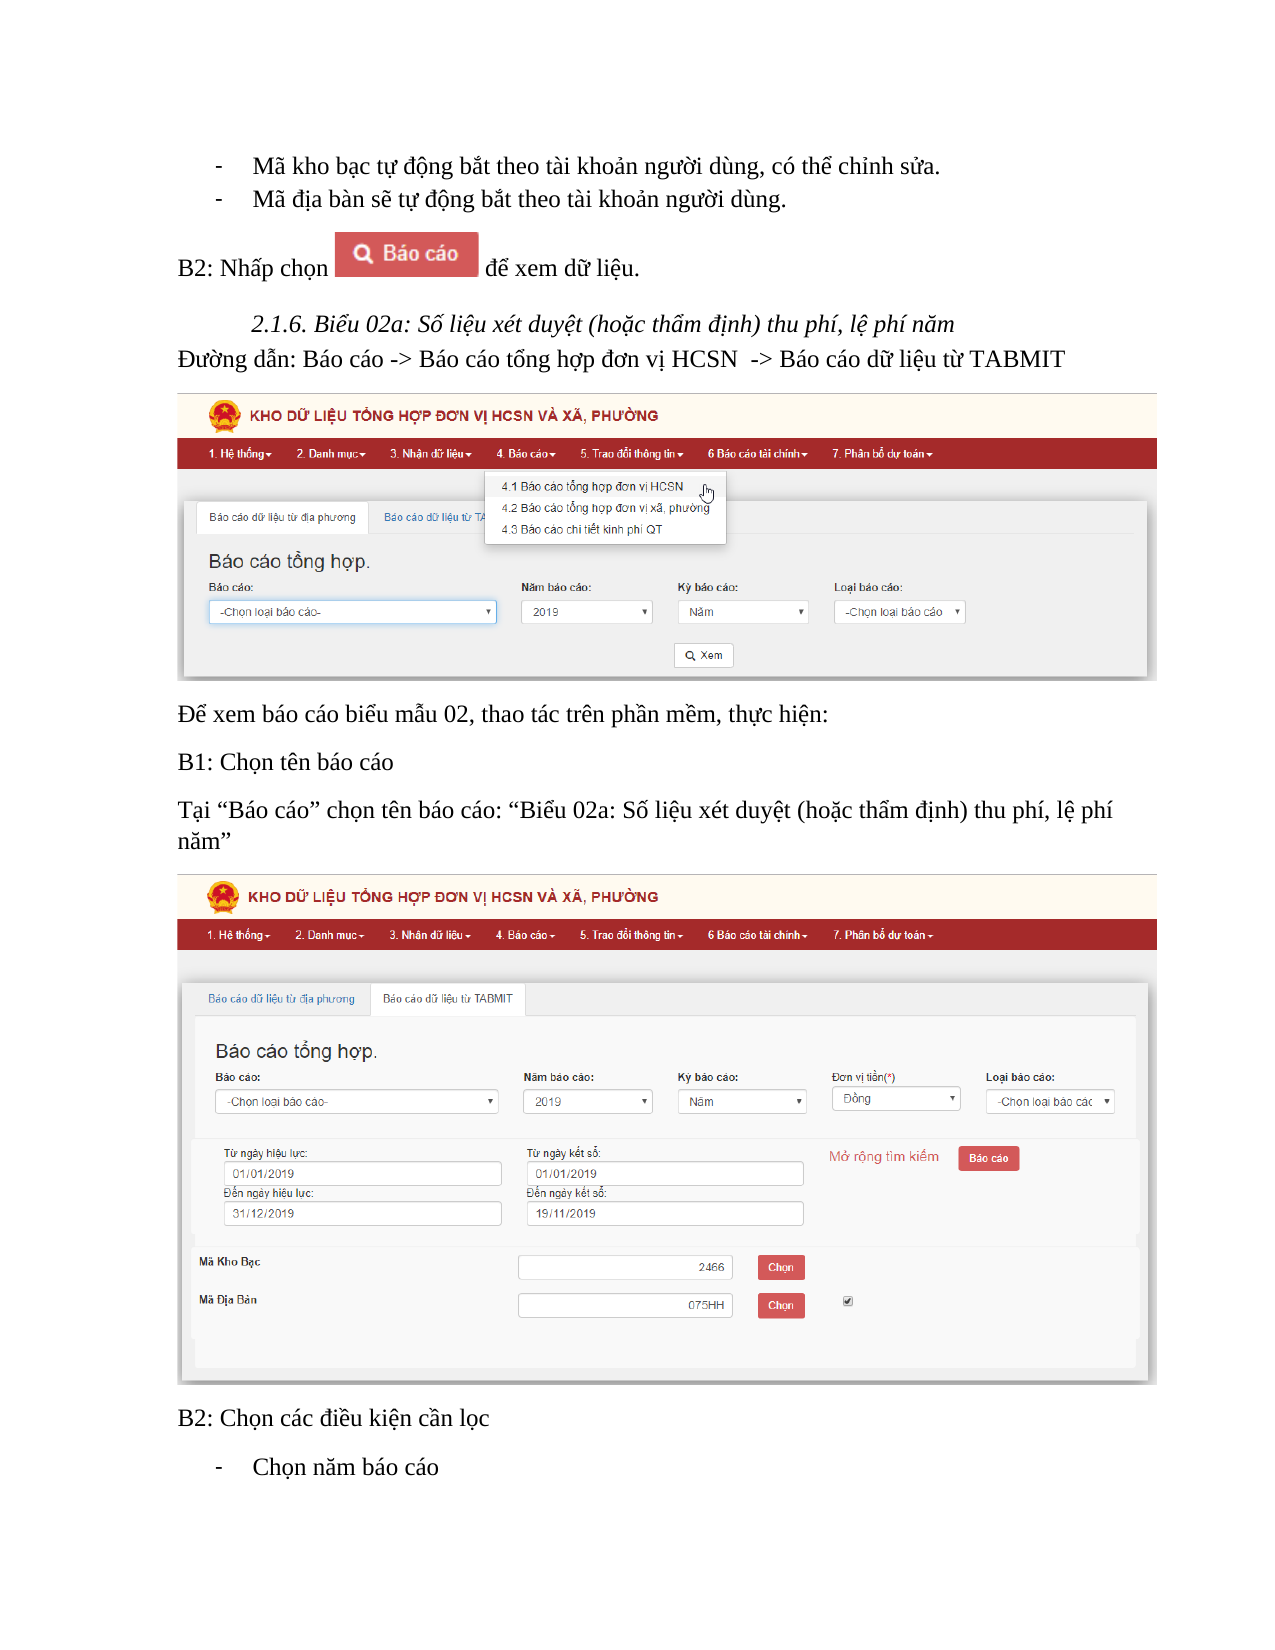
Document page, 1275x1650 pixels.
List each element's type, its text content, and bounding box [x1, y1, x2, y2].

picture [177, 391, 1157, 681]
list Mã địa bàn sẽ tự động bắt theo tài khoản người dùng. [215, 183, 1157, 213]
text B2: Nhấp chọn để xem dữ liệu. [177, 232, 1157, 282]
text Đường dẫn: Báo cáo -> Báo cáo tổng hợp đơn vị HCSN -> Báo cáo dữ liệu từ TABMIT [177, 344, 1157, 373]
text Tại “Báo cáo” chọn tên báo cáo: “Biểu 02a: Số liệu xét duyệt (hoặc thẩm định) thu phí, lệ phí năm” [177, 795, 1157, 854]
text B2: Chọn các điều kiện cần lọc [177, 1403, 1157, 1432]
text B1: Chọn tên báo cáo [177, 747, 1157, 776]
picture [334, 232, 479, 277]
list Mã kho bạc tự động bắt theo tài khoản người dùng, có thể chỉnh sửa. [215, 150, 1157, 181]
picture [177, 873, 1157, 1385]
subtitle 2.1.6. Biểu 02a: Số liệu xét duyệt (hoặc thẩm định) thu phí, lệ phí năm [251, 309, 1157, 338]
list Chọn năm báo cáo [215, 1451, 1157, 1481]
text Để xem báo cáo biểu mẫu 02, thao tác trên phần mềm, thực hiện: [177, 699, 1157, 728]
